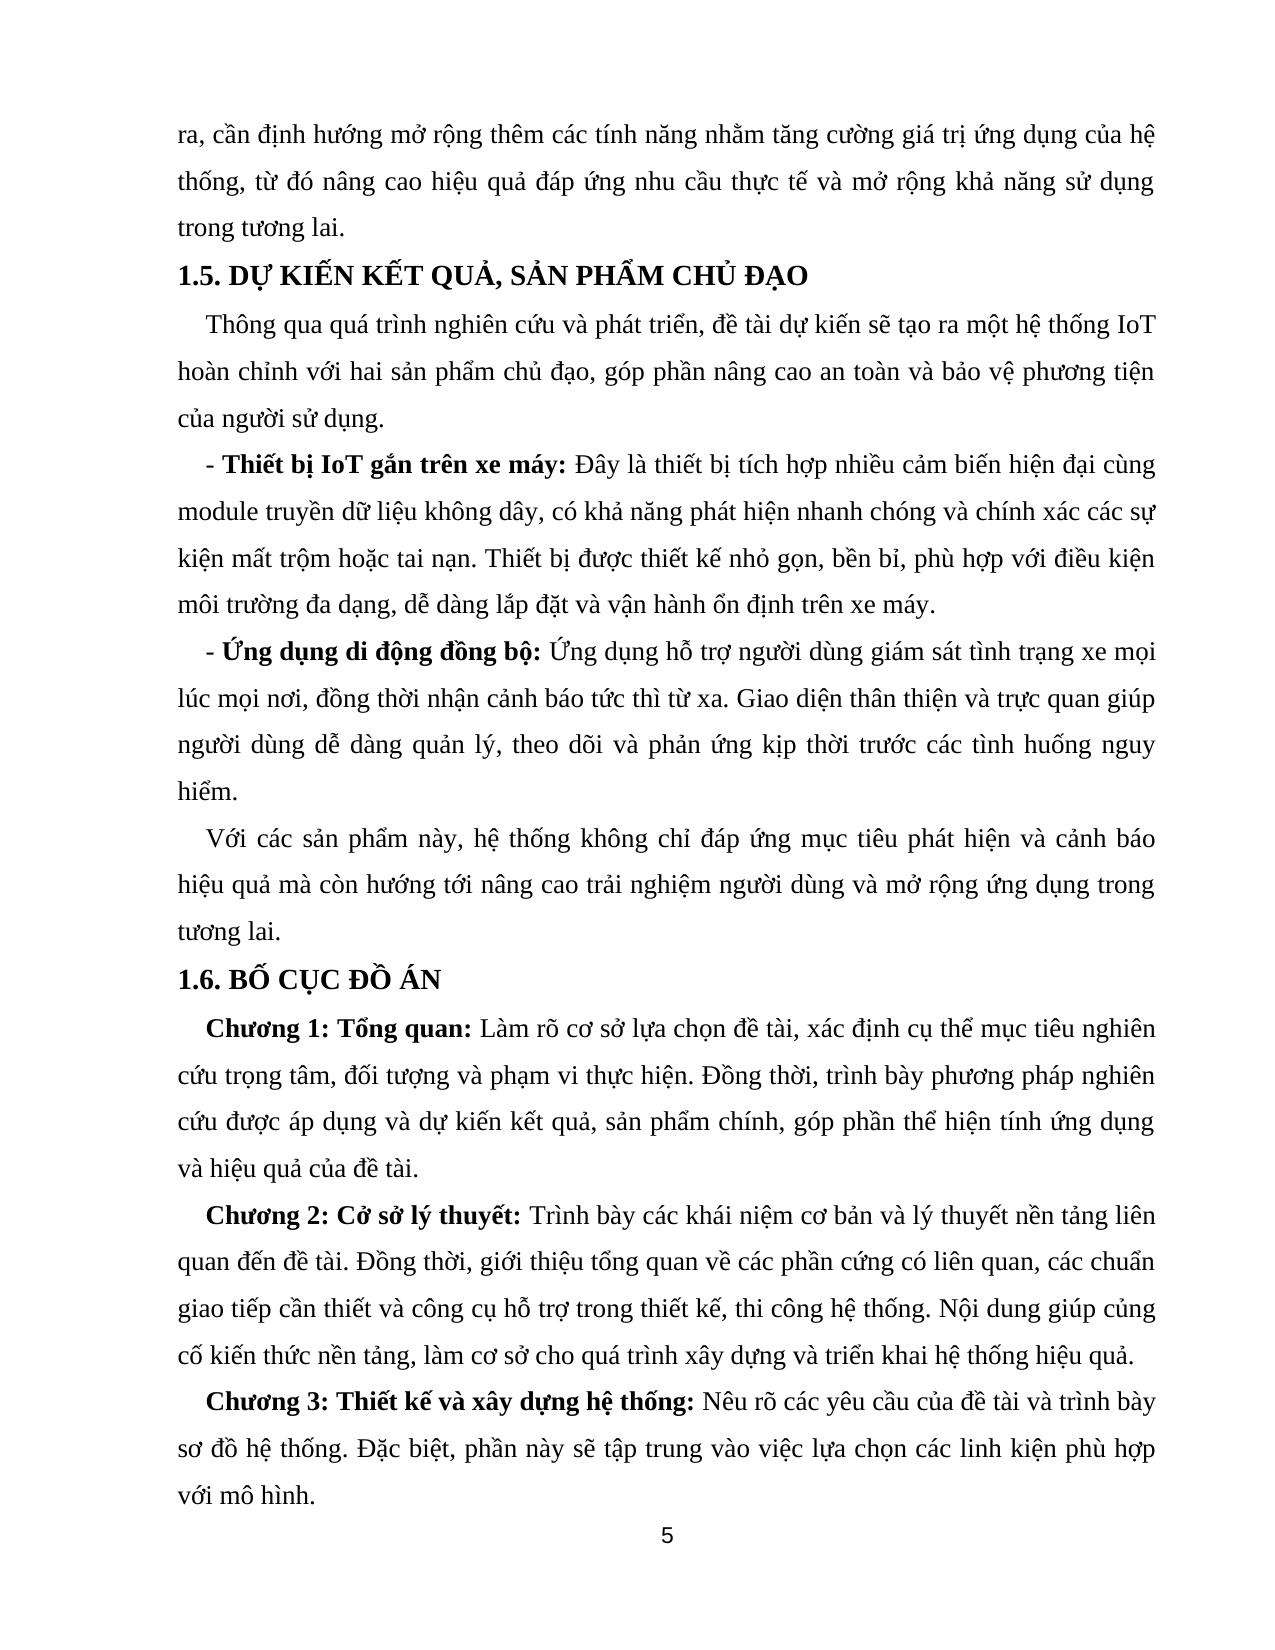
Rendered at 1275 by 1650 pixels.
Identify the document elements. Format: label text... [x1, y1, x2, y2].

text Chương 3: Thiết kế và xây dựng hệ thống: Nêu rõ các yêu cầu của đề tài và trình bày sơ đồ hệ thống. Đặc biệt, phần này sẽ tập trung vào việc lựa chọn các linh kiện phù hợp với mô hình. [177, 1385, 1157, 1510]
text Thông qua quá trình nghiên cứu và phát triển, đề tài dự kiến sẽ tạo ra một hệ thống IoT hoàn chỉnh với hai sản phẩm chủ đạo, góp phần nâng cao an toàn và bảo vệ phương tiện của người sử dụng. [177, 308, 1157, 433]
text Chương 1: Tổng quan: Làm rõ cơ sở lựa chọn đề tài, xác định cụ thể mục tiêu nghiên cứu trọng tâm, đối tượng và phạm vi thực hiện. Đồng thời, trình bày phương pháp nghiên cứu được áp dụng và dự kiến kết quả, sản phẩm chính, góp phần thể hiện tính ứng dụng và hiệu quả của đề tài. [177, 1012, 1157, 1183]
subtitle 1.5. DỰ KIẾN KẾT QUẢ, SẢN PHẨM CHỦ ĐẠO [177, 258, 1157, 292]
text - Thiết bị IoT gắn trên xe máy: Đây là thiết bị tích hợp nhiều cảm biến hiện đại cùng module truyền dữ liệu không dây, có khả năng phát hiện nhanh chóng và chính xác các sự kiện mất trộm hoặc tai nạn. Thiết bị được thiết kế nhỏ gọn, bền bỉ, phù hợp với điều kiện môi trường đa dạng, dễ dàng lắp đặt và vận hành ổn định trên xe máy. [177, 448, 1157, 619]
subtitle 1.6. BỐ CỤC ĐỒ ÁN [177, 962, 1157, 995]
text - Ứng dụng di động đồng bộ: Ứng dụng hỗ trợ người dùng giám sát tình trạng xe mọi lúc mọi nơi, đồng thời nhận cảnh báo tức thì từ xa. Giao diện thân thiện và trực quan giúp người dùng dễ dàng quản lý, theo dõi và phản ứng kịp thời trước các tình huống nguy hiểm. [177, 635, 1157, 806]
text Với các sản phẩm này, hệ thống không chỉ đáp ứng mục tiêu phát hiện và cảnh báo hiệu quả mà còn hướng tới nâng cao trải nghiệm người dùng và mở rộng ứng dụng trong tương lai. [177, 822, 1157, 946]
text Chương 2: Cở sở lý thuyết: Trình bày các khái niệm cơ bản và lý thuyết nền tảng liên quan đến đề tài. Đồng thời, giới thiệu tổng quan về các phần cứng có liên quan, các chuẩn giao tiếp cần thiết và công cụ hỗ trợ trong thiết kế, thi công hệ thống. Nội dung giúp củng cố kiến thức nền tảng, làm cơ sở cho quá trình xây dựng và triển khai hệ thống hiệu quả. [177, 1199, 1157, 1370]
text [177, 118, 1157, 243]
